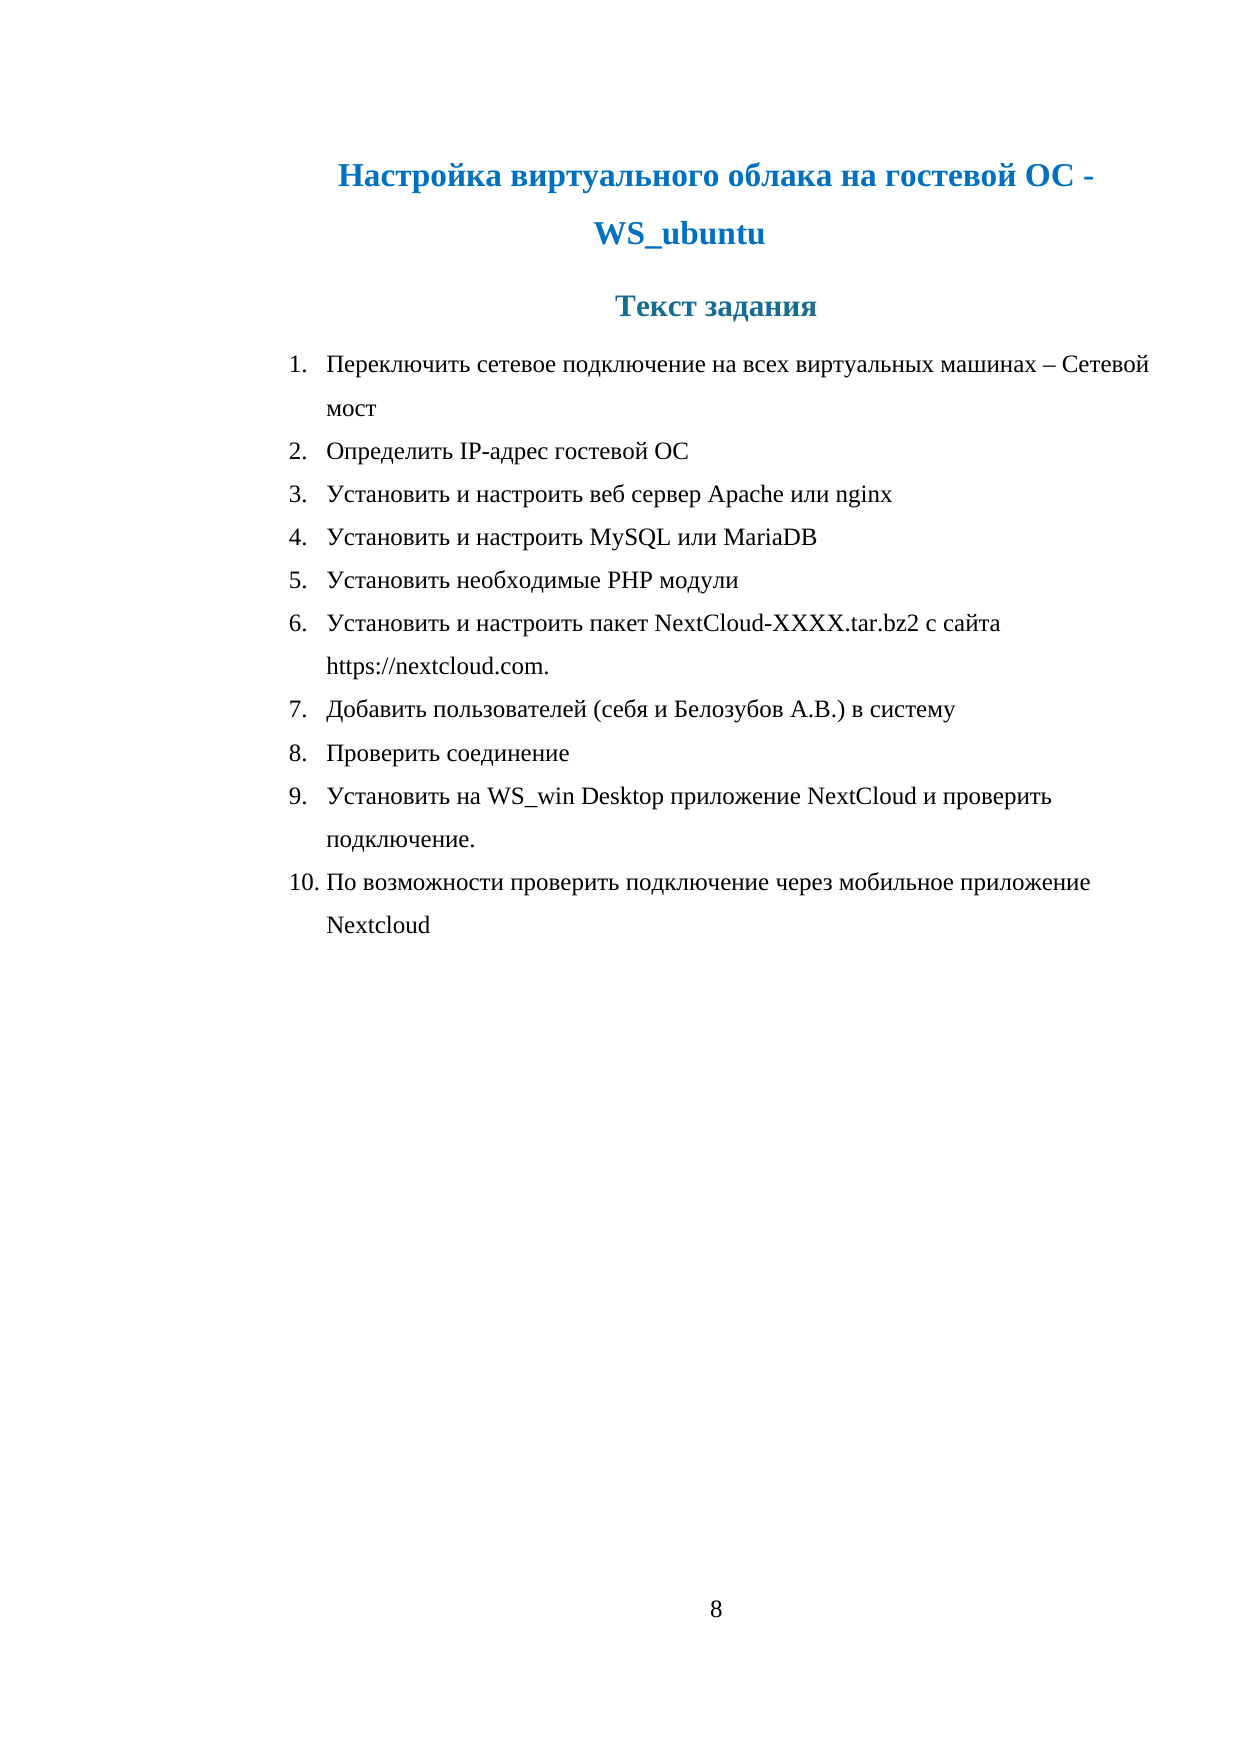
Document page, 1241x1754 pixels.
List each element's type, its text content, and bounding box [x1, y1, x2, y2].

list Переключить сетевое подключение на всех виртуальных машинах – Сетевой мост [288, 349, 1181, 421]
list Установить и настроить веб сервер Apache или nginx [288, 479, 1181, 508]
list Установить необходимые PHP модули [288, 565, 1181, 594]
subtitle Настройка виртуального облака на гостевой ОС - WS_ubuntu [177, 156, 1181, 251]
subtitle Текст задания [177, 287, 1181, 323]
list Определить IP-адрес гостевой ОС [288, 436, 1181, 464]
list Проверить соединение [288, 738, 1181, 766]
list Установить и настроить пакет NextCloud-ХХХХ.tar.bz2 с сайта https://nextcloud.com. [288, 608, 1181, 680]
list Установить на WS_win Desktop приложение NextCloud и проверить подключение. [288, 781, 1181, 853]
list По возможности проверить подключение через мобильное приложение Nextcloud [288, 867, 1181, 939]
list Добавить пользователей (себя и Белозубов А.В.) в систему [288, 694, 1181, 723]
list Установить и настроить MySQL или MariaDB [288, 522, 1181, 551]
